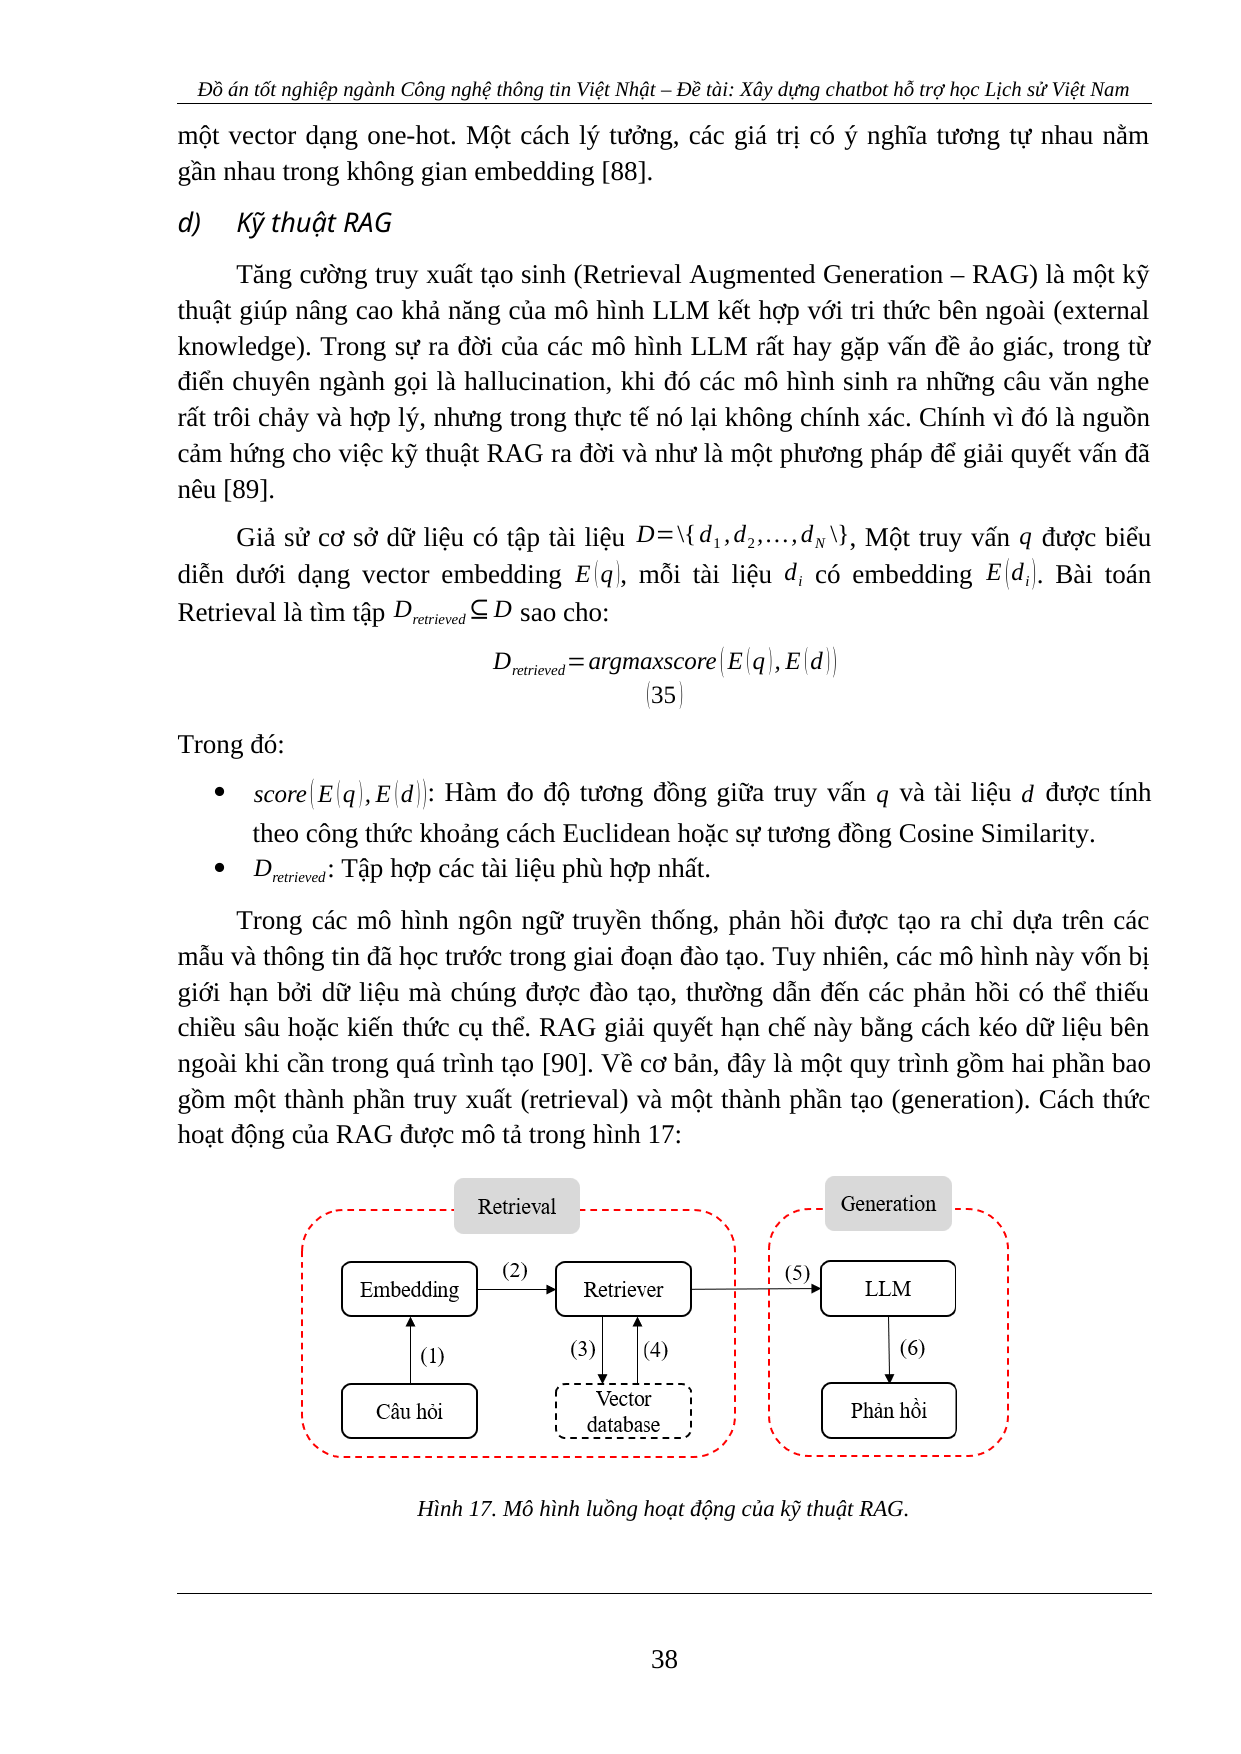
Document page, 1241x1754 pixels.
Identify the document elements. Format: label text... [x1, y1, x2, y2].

text Trong các mô hình ngôn ngữ truyền thống, phản hồi được tạo ra chỉ dựa trên các mẫu và thông tin đã học trước trong giai đoạn đào tạo. Tuy nhiên, các mô hình này vốn bị giới hạn bởi dữ liệu mà chúng được đào tạo, thường dẫn đến các phản hồi có thể thiếu chiều sâu hoặc kiến ​​thức cụ thể. RAG giải quyết hạn chế này bằng cách kéo dữ liệu bên ngoài khi cần trong quá trình tạo . Về cơ bản, đây là một quy trình gồm hai phần bao gồm một thành phần truy xuất (retrieval) và một thành phần tạo (generation). Cách thức hoạt động của RAG được mô tả trong hình 17: [177, 904, 1152, 1150]
list : Tập hợp các tài liệu phù hợp nhất. [215, 852, 1152, 887]
text Trong đó: [177, 728, 1152, 759]
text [177, 119, 1152, 186]
list : Hàm đo độ tương đồng giữa truy vấn và tài liệu được tính theo công thức khoảng cách Euclidean hoặc sự tương đồng Cosine Similarity. [215, 776, 1152, 848]
picture [269, 1166, 1059, 1479]
text Tăng cường truy xuất tạo sinh (Retrieval Augmented Generation – RAG) là một kỹ thuật giúp nâng cao khả năng của mô hình LLM kết hợp với tri thức bên ngoài (external knowledge). Trong sự ra đời của các mô hình LLM rất hay gặp vấn đề ảo giác, trong từ điển chuyên ngành gọi là hallucination, khi đó các mô hình sinh ra những câu văn nghe rất trôi chảy và hợp lý, nhưng trong thực tế nó lại không chính xác. Chính vì đó là nguồn cảm hứng cho việc kỹ thuật RAG ra đời và như là một phương pháp để giải quyết vấn đã nêu . [177, 258, 1152, 504]
subtitle Kỹ thuật RAG [177, 203, 1152, 240]
text Giả sử cơ sở dữ liệu có tập tài liệu , Một truy vấn được biểu diễn dưới dạng vector embedding , mỗi tài liệu ​ có embedding . Bài toán Retrieval là tìm tập sao cho: [177, 521, 1152, 627]
